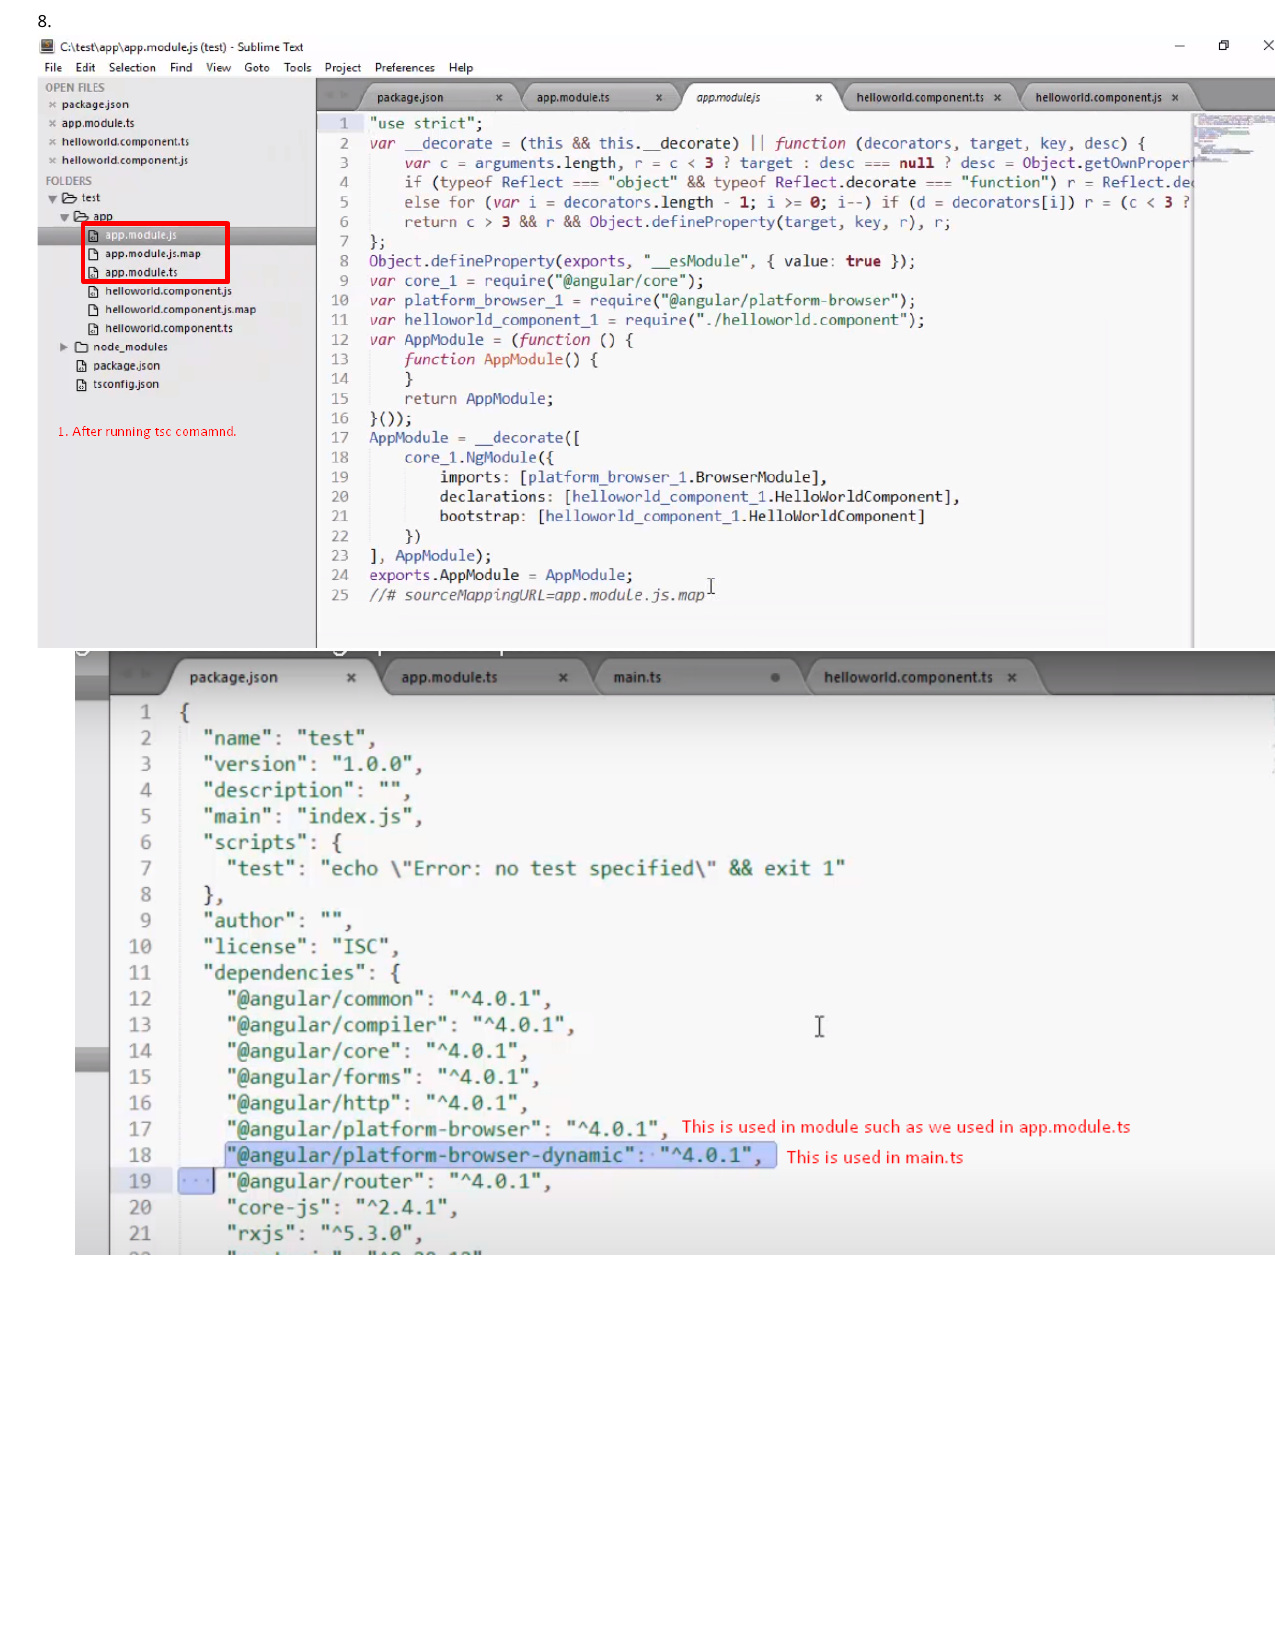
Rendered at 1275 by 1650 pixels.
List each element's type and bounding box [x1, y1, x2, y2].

picture [75, 651, 1275, 1255]
picture [37, 35, 1275, 648]
